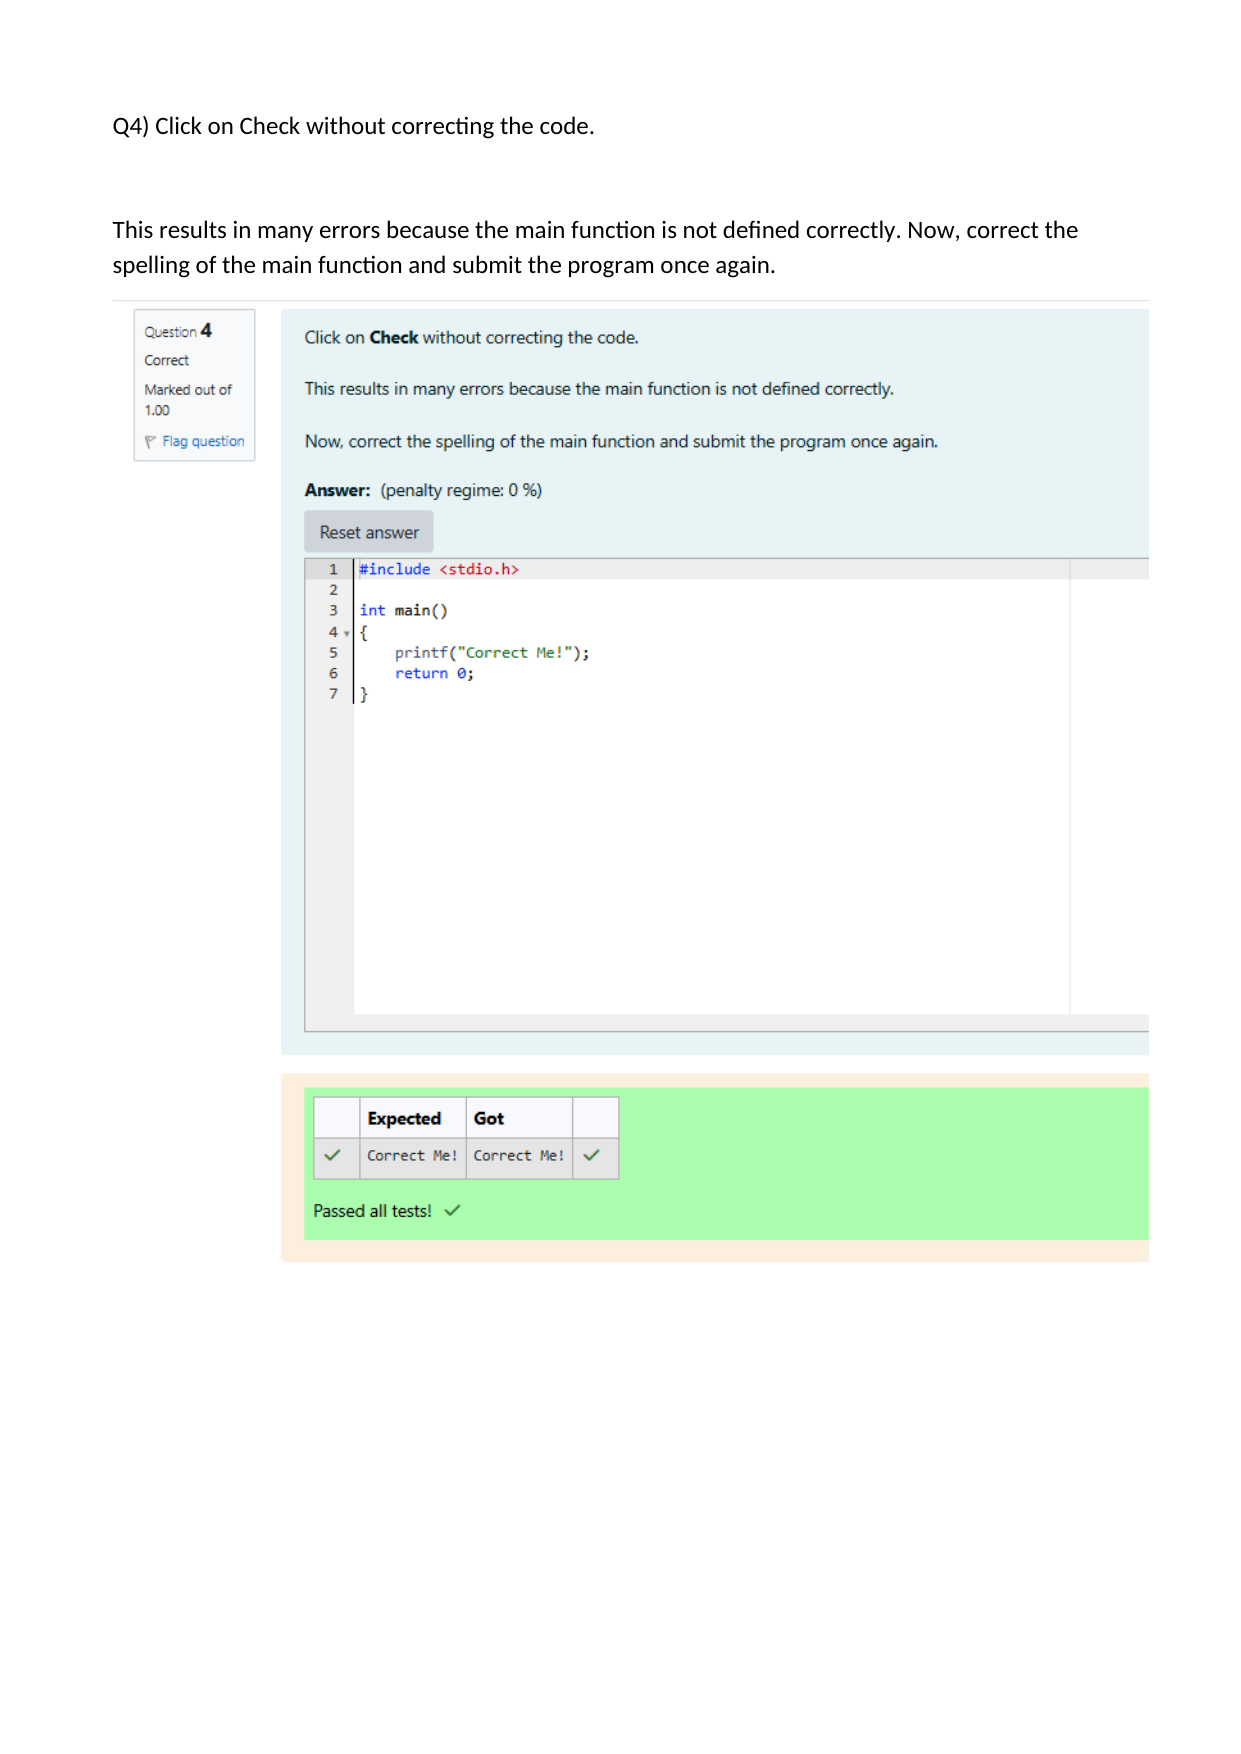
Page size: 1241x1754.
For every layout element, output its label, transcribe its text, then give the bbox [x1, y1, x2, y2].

picture [112, 300, 1149, 1262]
text Q4) Click on Check without correcting the code. [112, 110, 1128, 141]
text This results in many errors because the main function is not defined correctly. Now, correct the spelling of the main function and submit the program once again. [112, 214, 1128, 279]
